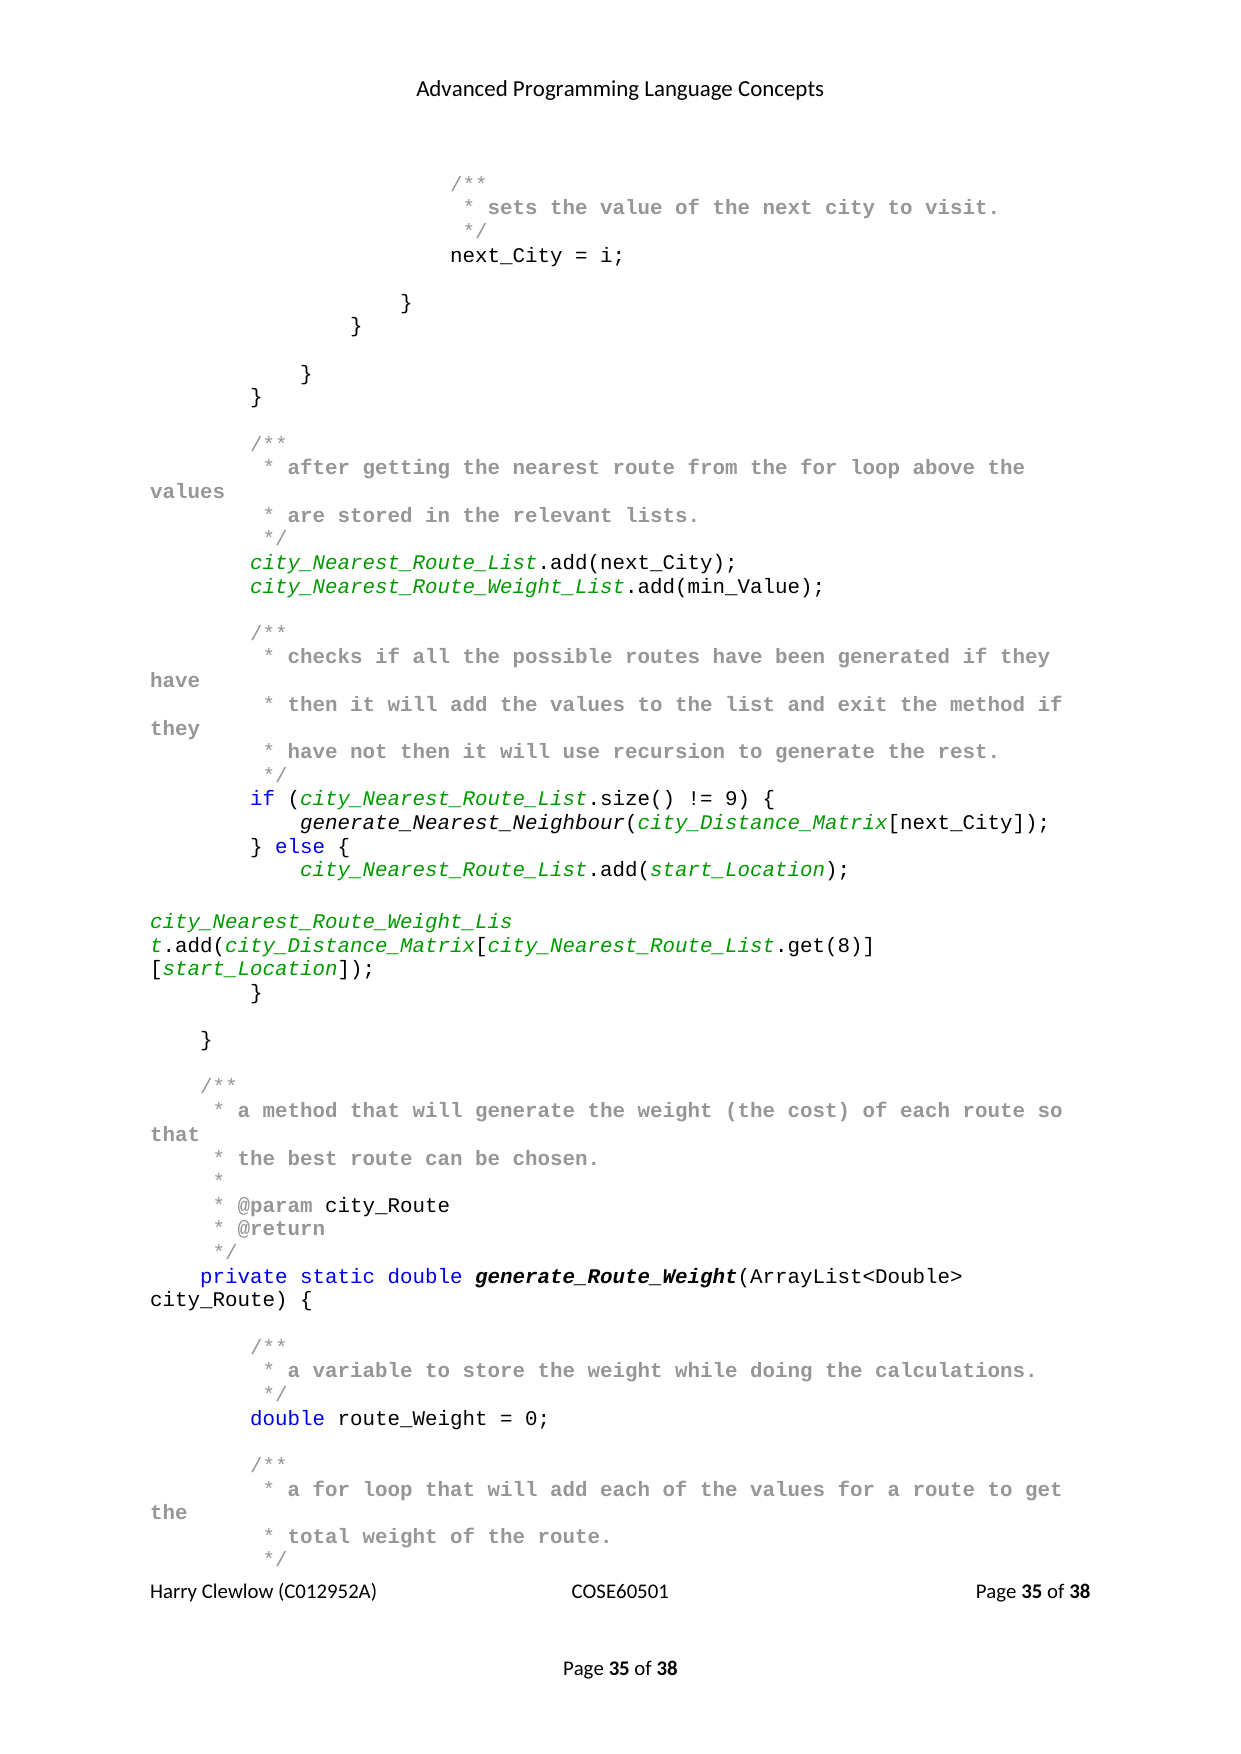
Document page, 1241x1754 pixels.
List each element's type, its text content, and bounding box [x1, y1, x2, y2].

text /** [150, 174, 1090, 197]
text /** [150, 434, 1090, 457]
text */ [150, 528, 1090, 552]
text * a method that will generate the weight (the cost) of each route so that [150, 1100, 1090, 1147]
text city_Nearest_Route_Weight_List.add(min_Value); [150, 576, 1090, 599]
text generate_Nearest_Neighbour(city_Distance_Matrix[next_City]); [150, 812, 1090, 836]
text /** [150, 1077, 1090, 1100]
text * the best route can be chosen. [150, 1147, 1090, 1171]
text private static double generate_Route_Weight(ArrayList<Double> city_Route) { [150, 1266, 1090, 1313]
text * a for loop that will add each of the values for a route to get the [150, 1478, 1090, 1526]
text * checks if all the possible routes have been generated if they have [150, 647, 1090, 694]
text */ [150, 1242, 1090, 1266]
text } [150, 363, 1090, 386]
text * @param city_Route [150, 1195, 1090, 1218]
text } else { [150, 836, 1090, 859]
text } [150, 316, 1090, 339]
text } [150, 1029, 1090, 1053]
text } [150, 386, 1090, 410]
text * then it will add the values to the list and exit the method if they [150, 694, 1090, 741]
text * total weight of the route. [150, 1526, 1090, 1549]
text city_Nearest_Route_List.add(start_Location); [150, 859, 1090, 883]
text * after getting the nearest route from the for loop above the values [150, 457, 1090, 505]
text * have not then it will use recursion to generate the rest. [150, 741, 1090, 765]
text next_City = i; [150, 244, 1090, 268]
text /** [150, 1337, 1090, 1360]
text */ [150, 221, 1090, 244]
text city_Nearest_Route_List.add(next_City); [150, 552, 1090, 576]
text * @return [150, 1218, 1090, 1242]
text */ [150, 1549, 1090, 1573]
text if (city_Nearest_Route_List.size() != 9) { [150, 788, 1090, 812]
text /** [150, 1455, 1090, 1478]
text * are stored in the relevant lists. [150, 505, 1090, 528]
text */ [150, 1384, 1090, 1408]
text * sets the value of the next city to visit. [150, 197, 1090, 221]
text } [150, 292, 1090, 316]
text * a variable to store the weight while doing the calculations. [150, 1360, 1090, 1384]
text double route_Weight = 0; [150, 1408, 1090, 1431]
text } [150, 982, 1090, 1006]
text city_Nearest_Route_Weight_List.add(city_Distance_Matrix[city_Nearest_Route_List.get(8)][start_Location]); [150, 883, 1090, 982]
text /** [150, 623, 1090, 647]
text */ [150, 765, 1090, 788]
text * [150, 1171, 1090, 1195]
